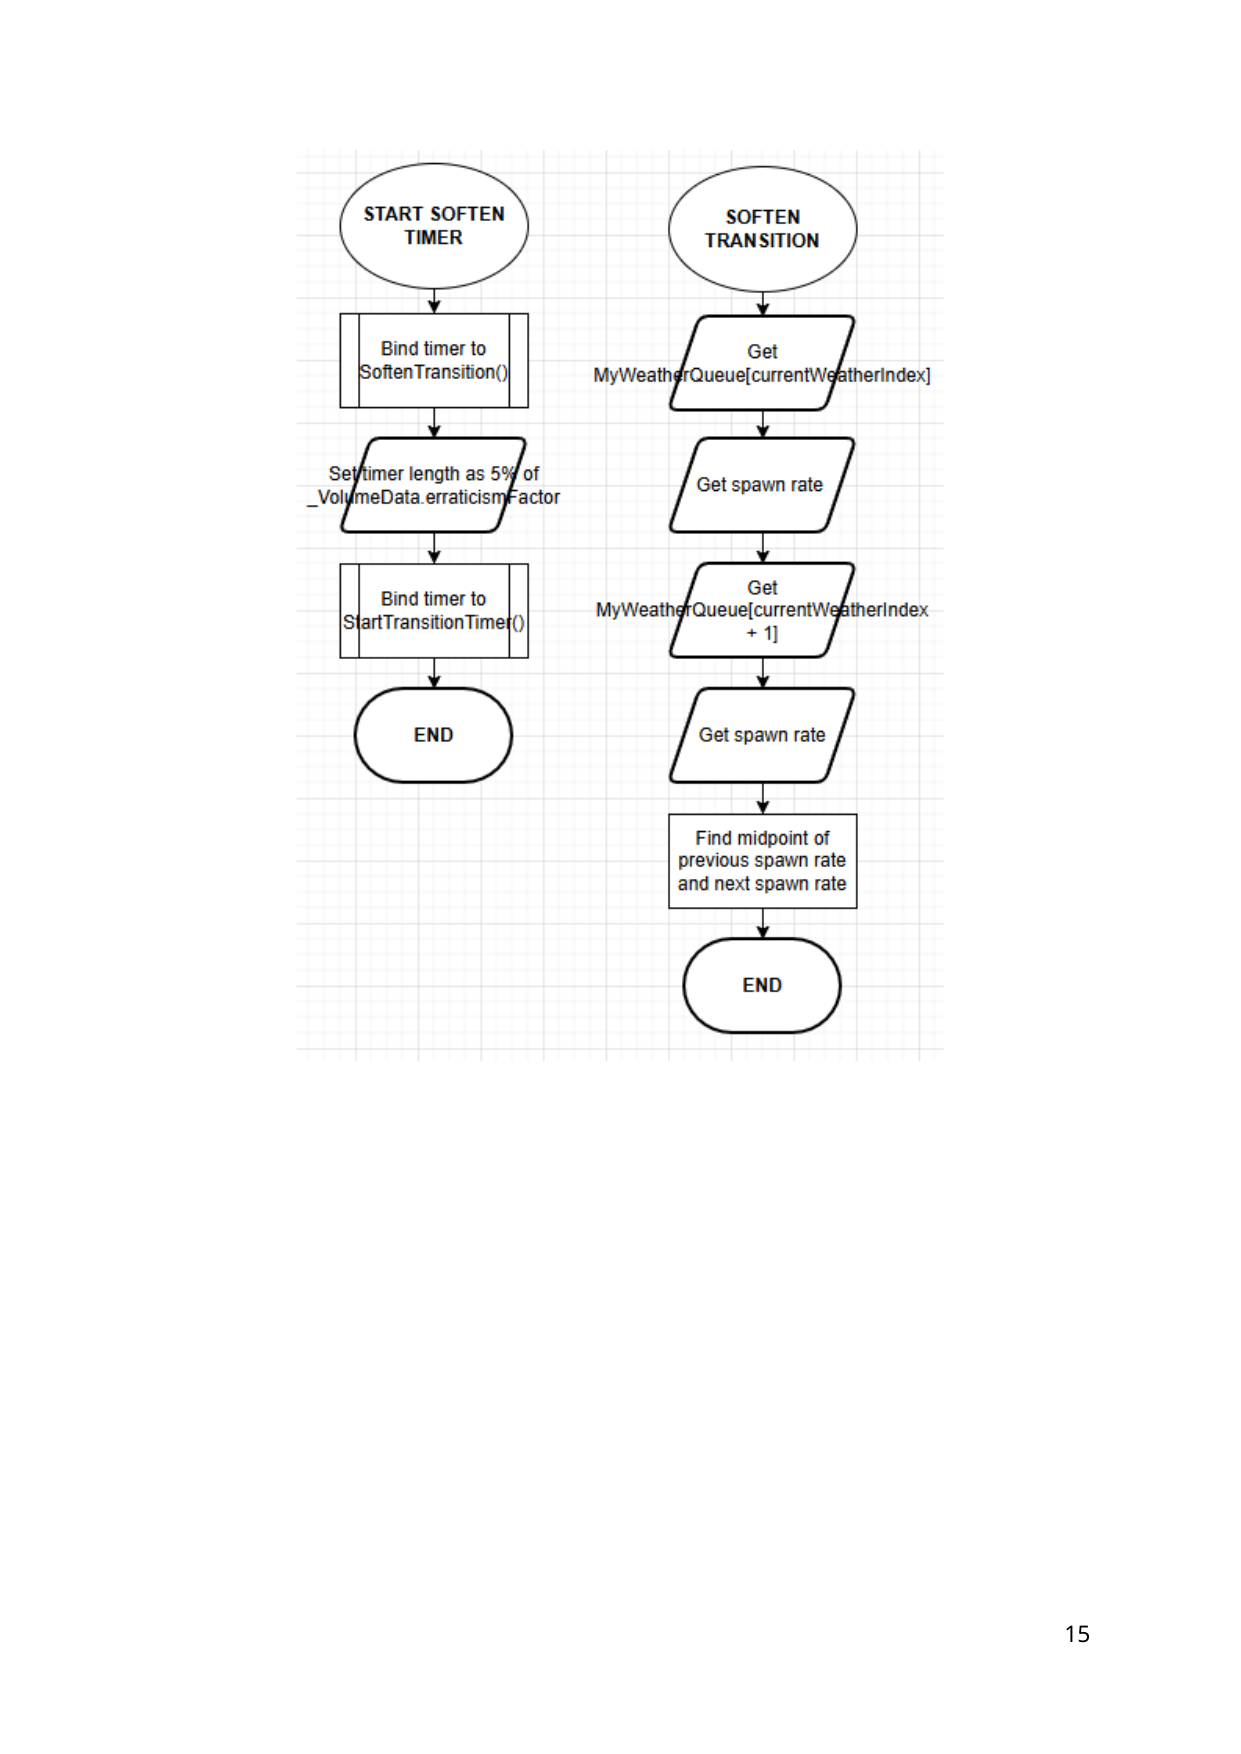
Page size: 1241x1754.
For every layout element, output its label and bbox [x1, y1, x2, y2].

picture [296, 150, 944, 1061]
